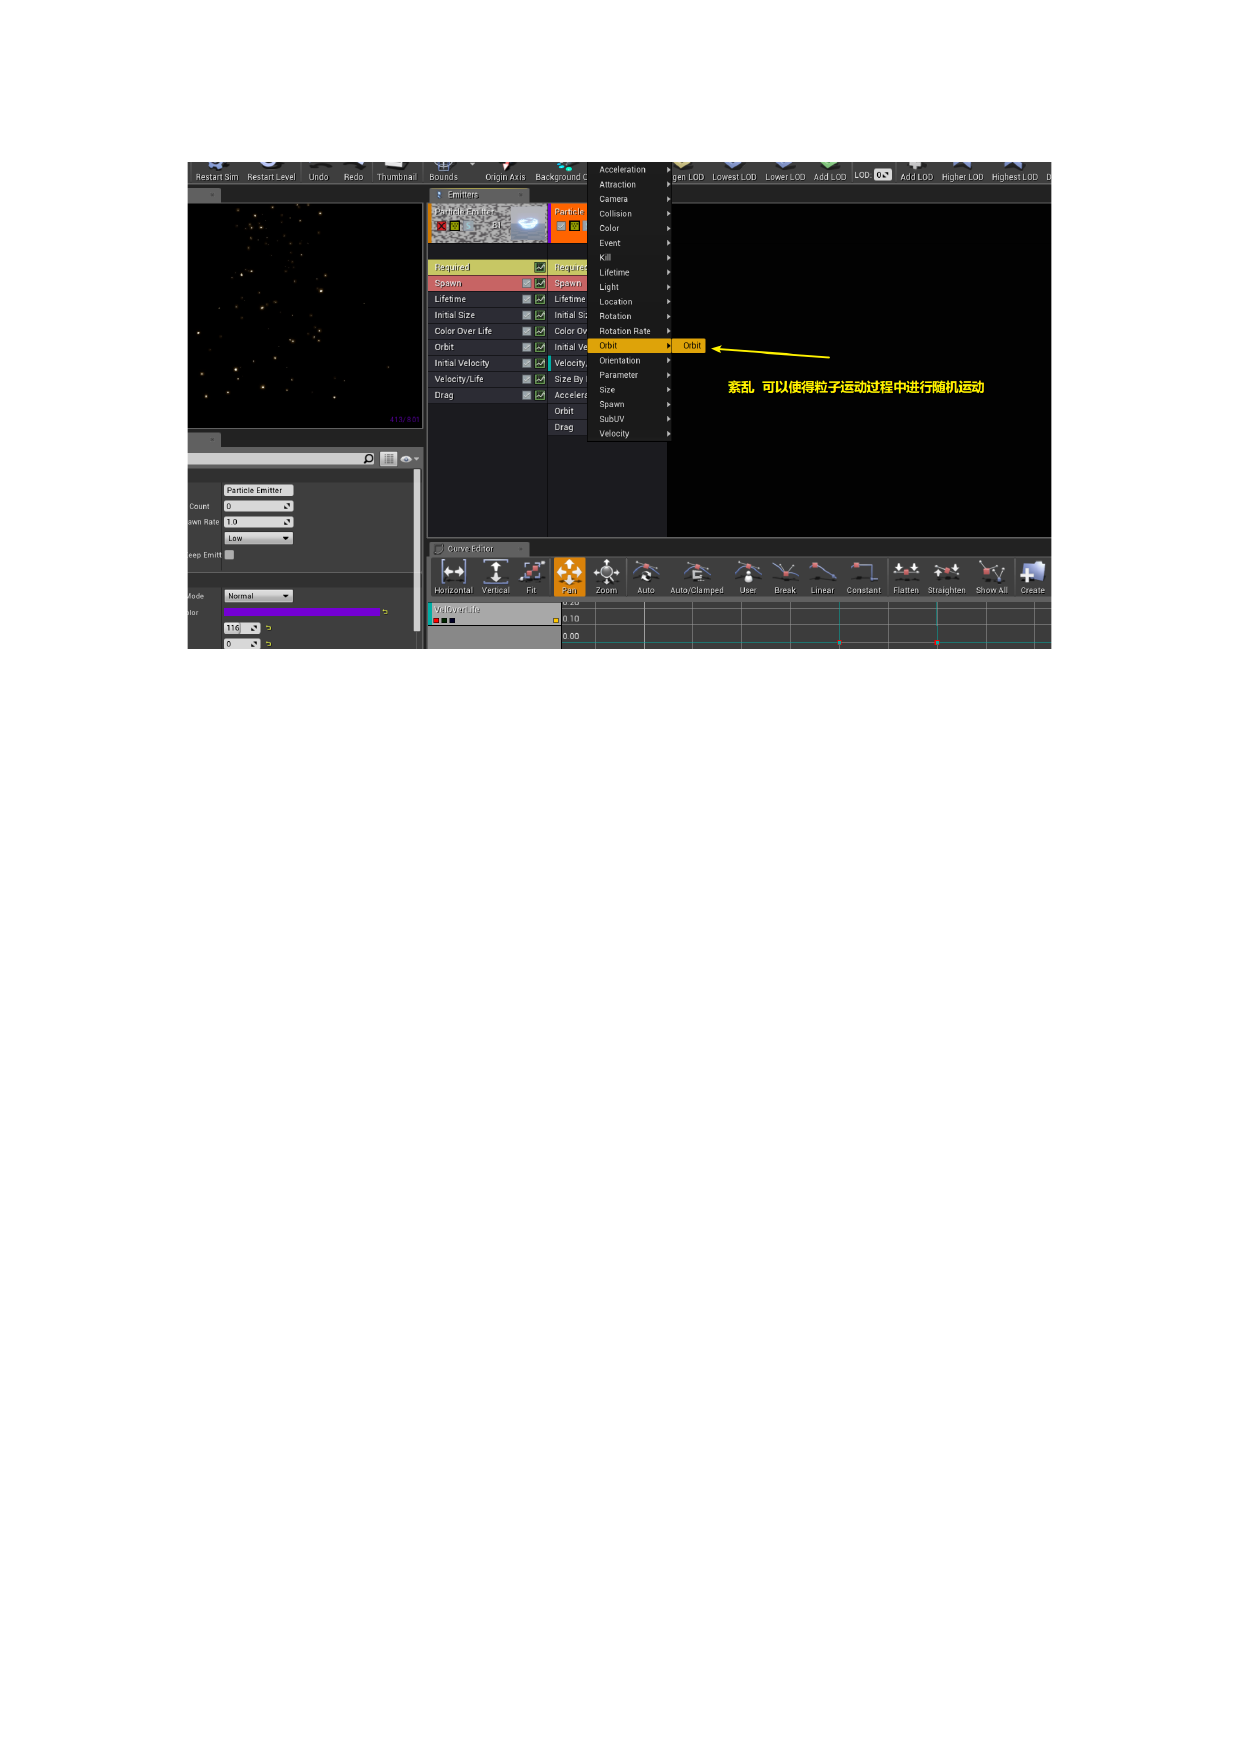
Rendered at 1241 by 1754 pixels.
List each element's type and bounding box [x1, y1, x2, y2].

picture [187, 162, 1052, 649]
